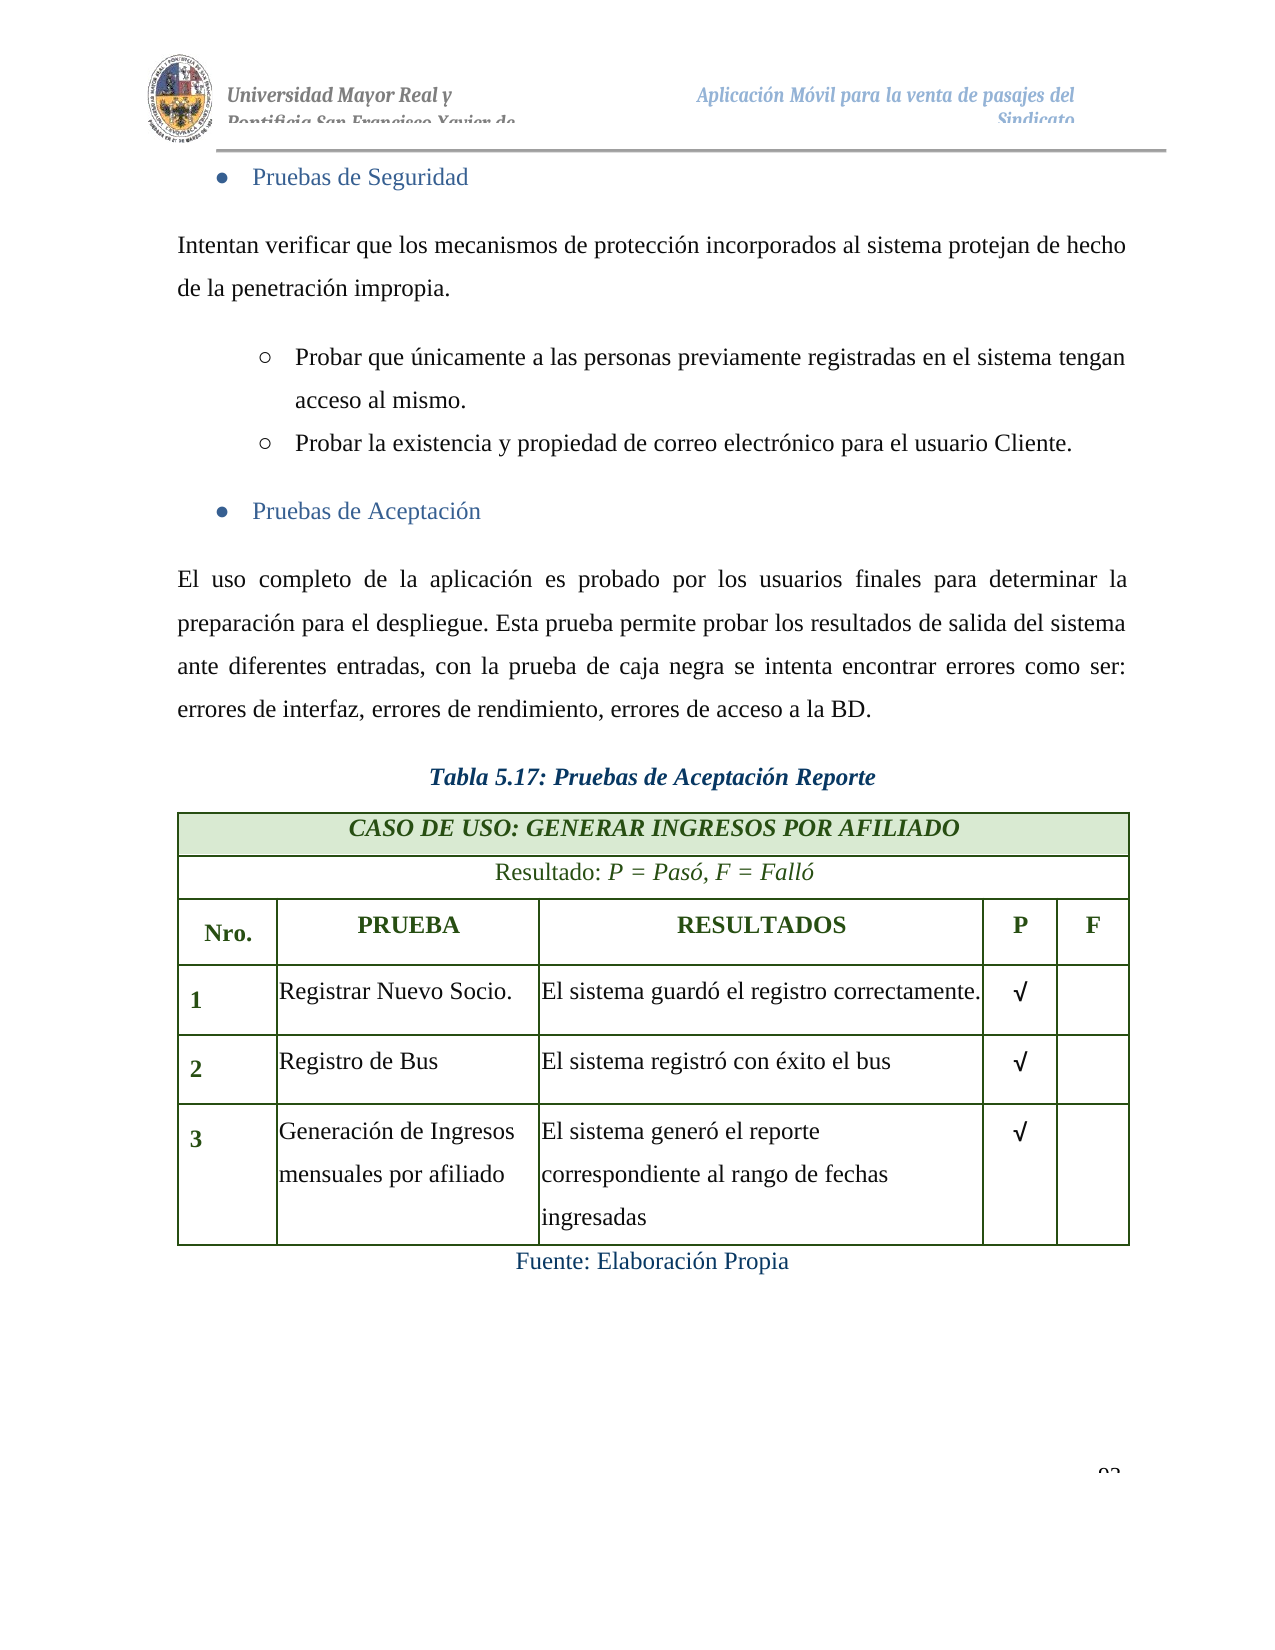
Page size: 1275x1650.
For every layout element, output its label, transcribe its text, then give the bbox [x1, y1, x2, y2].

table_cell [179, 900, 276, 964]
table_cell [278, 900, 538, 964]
list Pruebas de Seguridad [214, 162, 1204, 191]
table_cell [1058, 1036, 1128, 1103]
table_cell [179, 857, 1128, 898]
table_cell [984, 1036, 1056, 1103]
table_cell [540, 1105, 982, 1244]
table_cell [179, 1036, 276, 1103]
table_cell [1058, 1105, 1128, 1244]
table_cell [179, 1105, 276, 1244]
text Intentan verificar que los mecanismos de protección incorporados al sistema protejan de hecho de la penetración impropia. [177, 230, 1127, 302]
list Pruebas de Aceptación [214, 496, 1204, 525]
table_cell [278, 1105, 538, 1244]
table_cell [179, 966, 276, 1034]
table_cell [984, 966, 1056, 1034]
list Probar la existencia y propiedad de correo electrónico para el usuario Cliente. [257, 428, 1204, 457]
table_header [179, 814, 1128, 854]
text El uso completo de la aplicación es probado por los usuarios finales para determinar la preparación para el despliegue. Esta prueba permite probar los resultados de salida del sistema ante diferentes entradas, con la prueba de caja negra se intenta encontrar errores como ser: errores de interfaz, errores de rendimiento, errores de acceso a la BD. [177, 564, 1128, 723]
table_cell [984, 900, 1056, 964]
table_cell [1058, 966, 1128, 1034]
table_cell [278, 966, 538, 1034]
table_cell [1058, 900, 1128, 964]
text Fuente: Elaboración Propia [175, 1246, 1129, 1275]
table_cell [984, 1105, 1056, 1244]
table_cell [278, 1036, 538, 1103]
picture [147, 54, 213, 143]
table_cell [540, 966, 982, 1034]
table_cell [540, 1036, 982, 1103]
list Probar que únicamente a las personas previamente registradas en el sistema tengan acceso al mismo. [257, 342, 1127, 413]
subtitle Tabla 5.17: Pruebas de Aceptación Reporte [175, 762, 1129, 791]
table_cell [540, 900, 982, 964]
